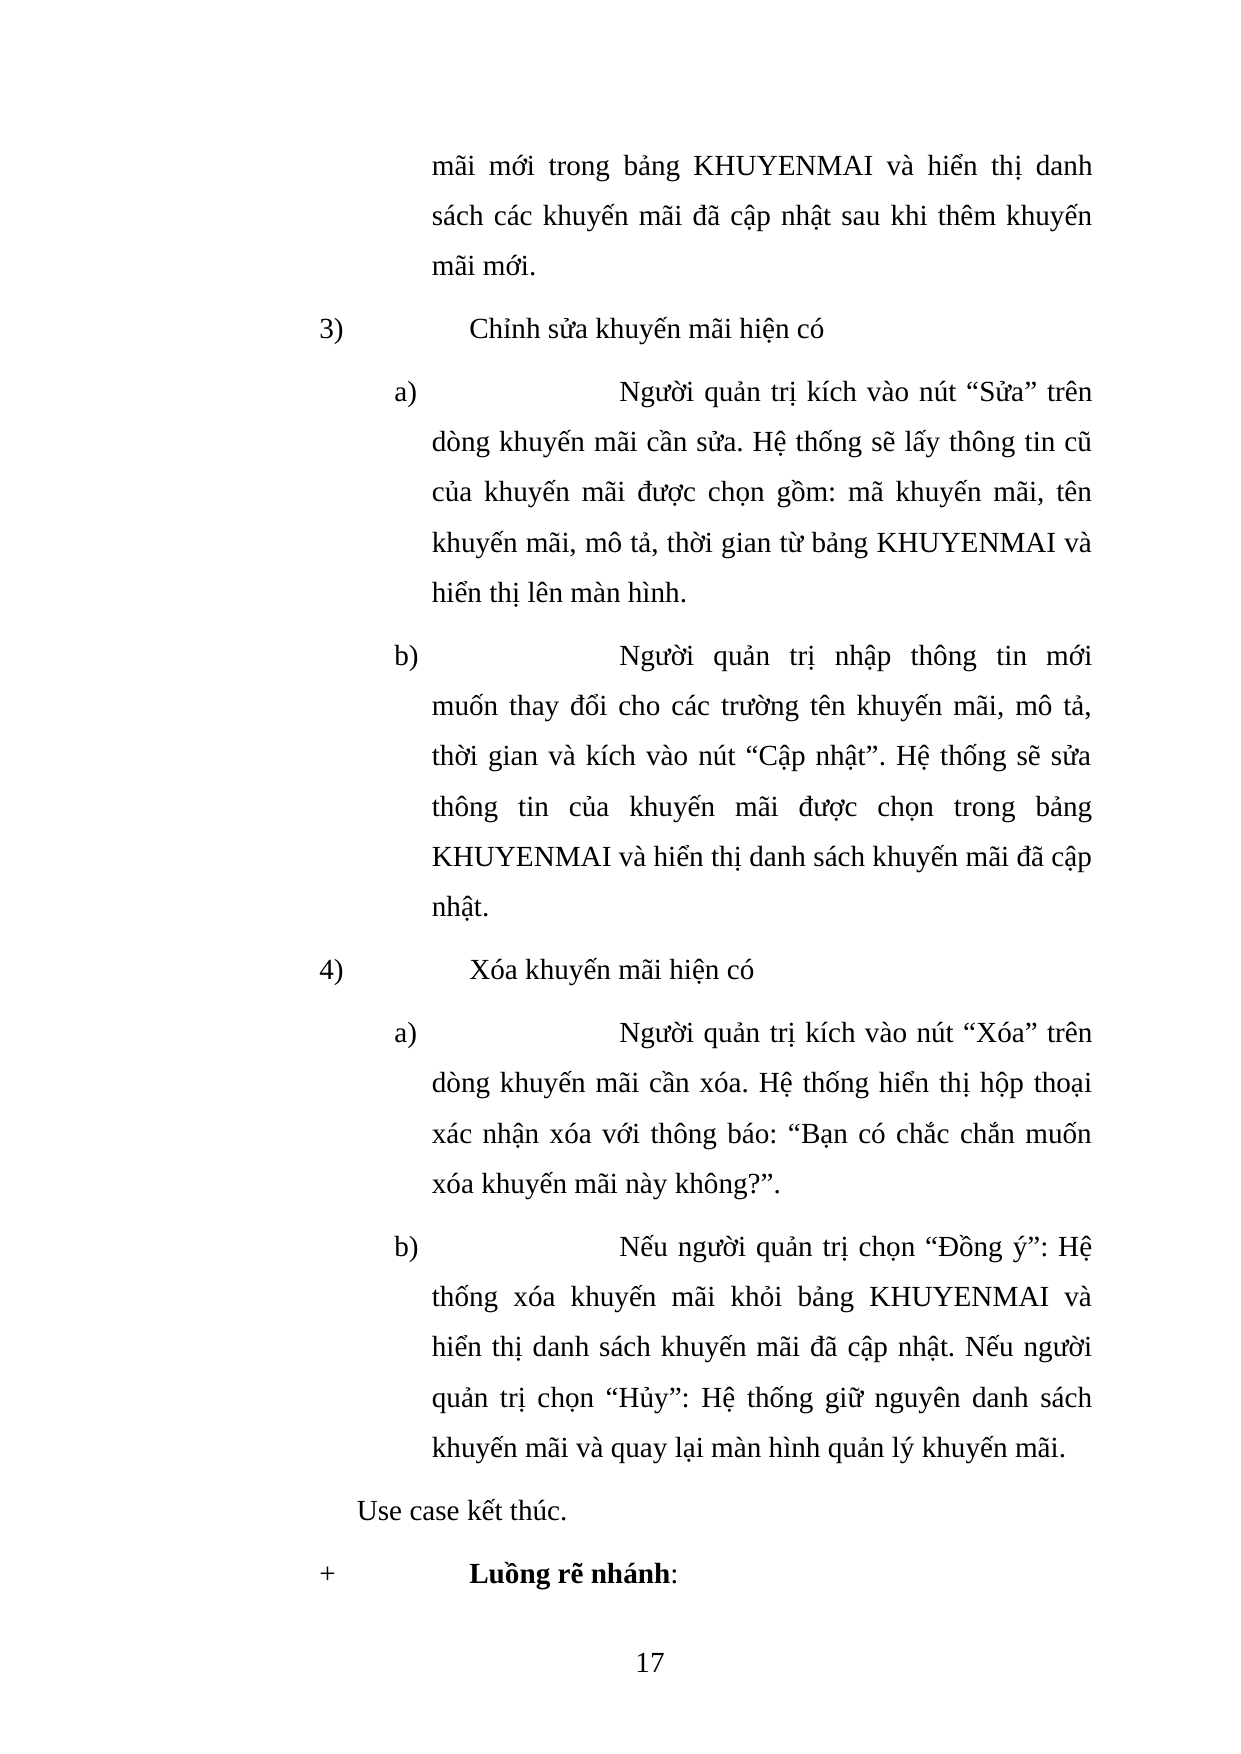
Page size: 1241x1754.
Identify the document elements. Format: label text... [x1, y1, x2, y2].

list Người quản trị nhập thông tin mới muốn thay đổi cho các trường tên khuyến mãi, mô tả, thời gian và kích vào nút “Cập nhật”. Hệ thống sẽ sửa thông tin của khuyến mãi được chọn trong bảng KHUYENMAI và hiển thị danh sách khuyến mãi đã cập nhật. [394, 638, 1093, 923]
list Người quản trị kích vào nút “Sửa” trên dòng khuyến mãi cần sửa. Hệ thống sẽ lấy thông tin cũ của khuyến mãi được chọn gồm: mã khuyến mãi, tên khuyến mãi, mô tả, thời gian từ bảng KHUYENMAI và hiển thị lên màn hình. [394, 374, 1093, 609]
list Nếu người quản trị chọn “Đồng ý”: Hệ thống xóa khuyến mãi khỏi bảng KHUYENMAI và hiển thị danh sách khuyến mãi đã cập nhật. Nếu người quản trị chọn “Hủy”: Hệ thống giữ nguyên danh sách khuyến mãi và quay lại màn hình quản lý khuyến mãi. [394, 1229, 1093, 1464]
list Người quản trị kích vào nút “Xóa” trên dòng khuyến mãi cần xóa. Hệ thống hiển thị hộp thoại xác nhận xóa với thông báo: “Bạn có chắc chắn muốn xóa khuyến mãi này không?”. [394, 1015, 1093, 1199]
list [394, 148, 1093, 282]
list Chỉnh sửa khuyến mãi hiện có [319, 311, 1093, 344]
list Luồng rẽ nhánh: [319, 1556, 1093, 1589]
text Use case kết thúc. [282, 1493, 1093, 1526]
list Xóa khuyến mãi hiện có [319, 952, 1093, 986]
